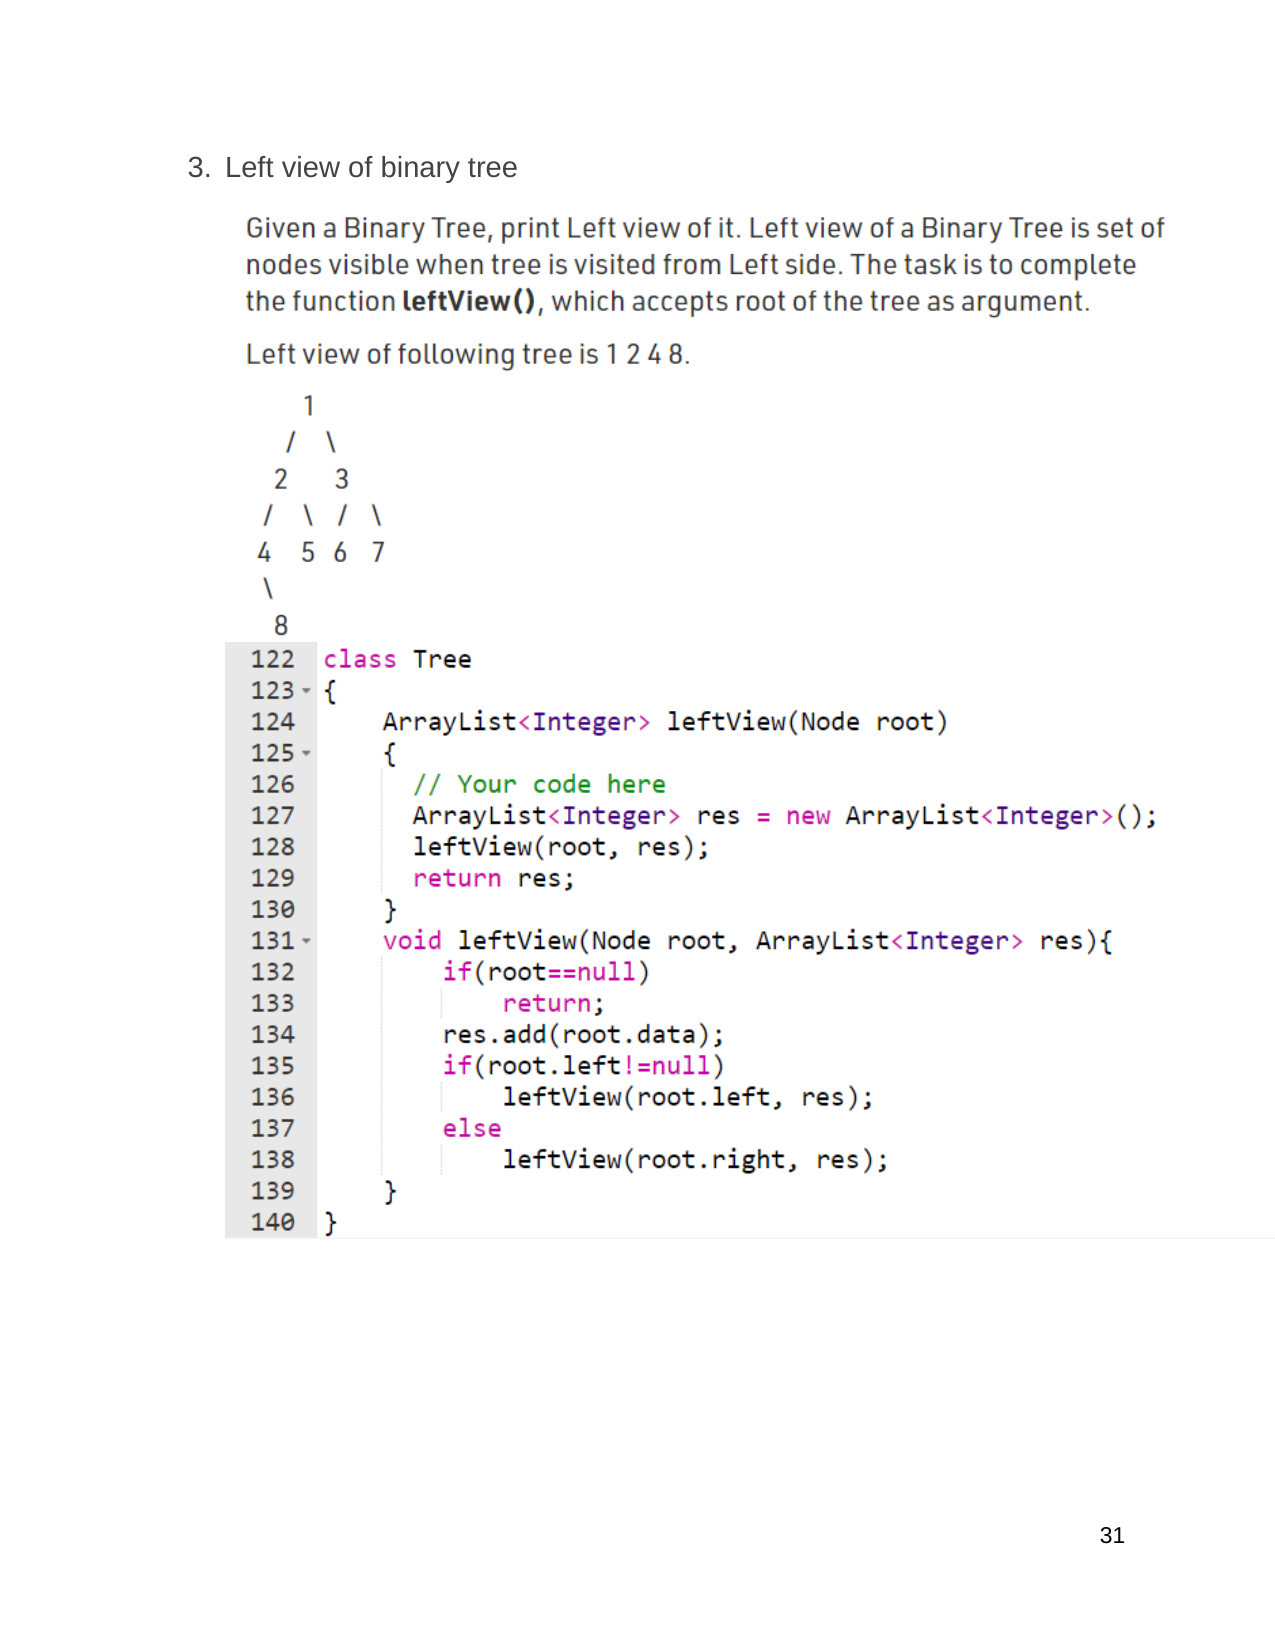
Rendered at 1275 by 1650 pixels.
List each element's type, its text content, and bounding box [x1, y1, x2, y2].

picture [225, 642, 1275, 1239]
picture [225, 196, 1200, 639]
subtitle Left view of binary tree [187, 150, 1125, 183]
